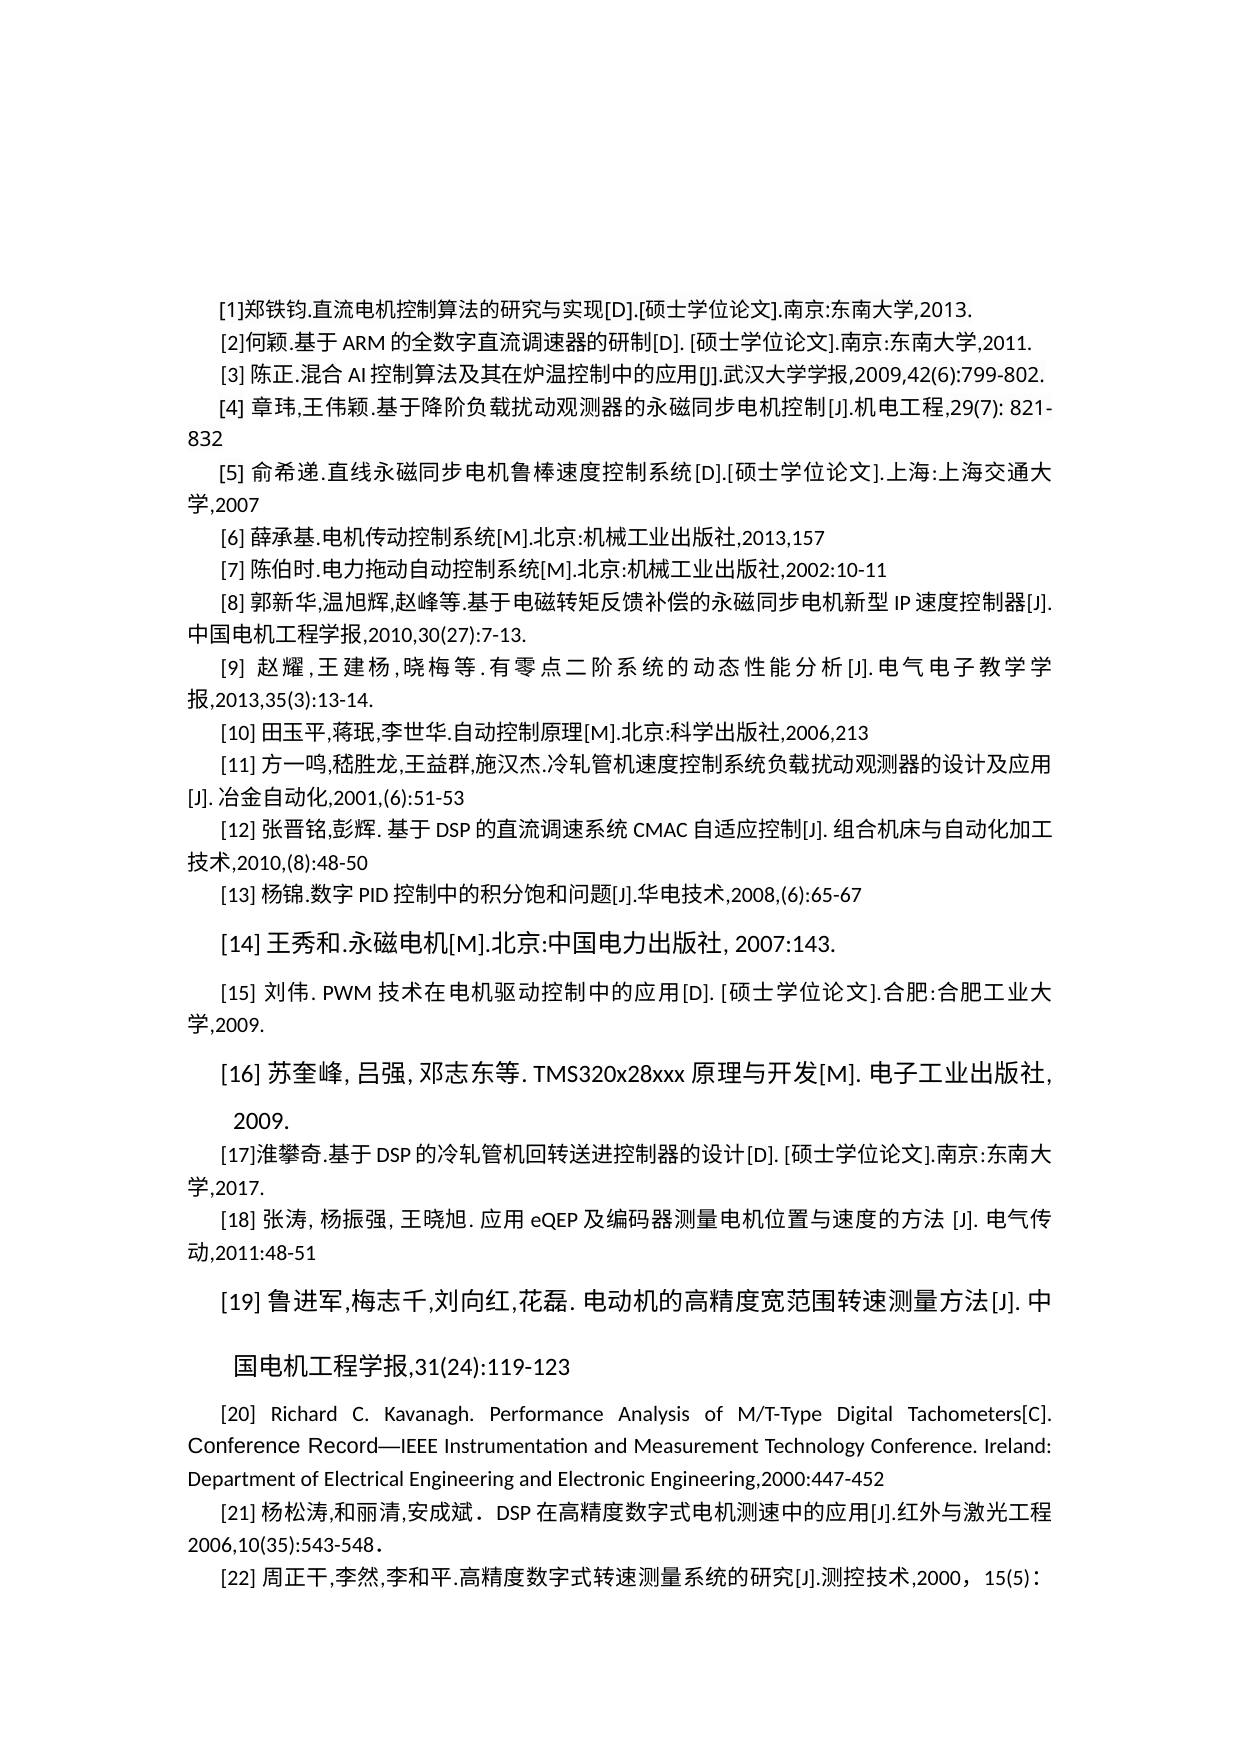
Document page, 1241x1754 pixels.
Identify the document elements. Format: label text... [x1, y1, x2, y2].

text [5] 俞希递.直线永磁同步电机鲁棒速度控制系统[D].[硕士学位论文].上海:上海交通大学,2007 [187, 454, 1053, 519]
text [4] 章玮,王伟颖.基于降阶负载扰动观测器的永磁同步电机控制[J].机电工程,29(7): 821-832 [187, 389, 1053, 454]
text [11] 方一鸣,嵇胜龙,王益群,施汉杰.冷轧管机速度控制系统负载扰动观测器的设计及应用[J]. 冶金自动化,2001,(6):51-53 [187, 747, 1053, 812]
text [15] 刘伟. PWM技术在电机驱动控制中的应用[D]. [硕士学位论文].合肥:合肥工业大学,2009. [187, 974, 1053, 1039]
text [14] 王秀和.永磁电机[M].北京:中国电力出版社, 2007:143. [220, 909, 1053, 974]
text [9] 赵耀,王建杨,晓梅等.有零点二阶系统的动态性能分析[J].电气电子教学学报,2013,35(3):13-14. [187, 649, 1053, 714]
text [18] 张涛, 杨振强, 王晓旭. 应用eQEP及编码器测量电机位置与速度的方法 [J]. 电气传动,2011:48-51 [187, 1202, 1053, 1267]
text [8] 郭新华,温旭辉,赵峰等.基于电磁转矩反馈补偿的永磁同步电机新型IP速度控制器[J].中国电机工程学报,2010,30(27):7-13. [187, 584, 1053, 649]
text [17]淮攀奇.基于DSP的冷轧管机回转送进控制器的设计[D]. [硕士学位论文].南京:东南大学,2017. [187, 1137, 1053, 1202]
text [6] 薛承基.电机传动控制系统[M].北京:机械工业出版社,2013,157 [187, 519, 1053, 552]
text [10] 田玉平,蒋珉,李世华.自动控制原理[M].北京:科学出版社,2006,213 [187, 714, 1053, 747]
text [187, 1559, 1053, 1592]
text [3] 陈正.混合AI控制算法及其在炉温控制中的应用[J].武汉大学学报,2009,42(6):799-802. [187, 357, 1053, 389]
text [1]郑铁钧.直流电机控制算法的研究与实现[D].[硕士学位论文].南京:东南大学,2013. [187, 292, 1053, 324]
text [12] 张晋铭,彭辉. 基于DSP的直流调速系统CMAC自适应控制[J]. 组合机床与自动化加工技术,2010,(8):48-50 [187, 812, 1053, 877]
text [19] 鲁进军,梅志千,刘向红,花磊. 电动机的高精度宽范围转速测量方法[J]. 中国电机工程学报,31(24):119-123 [220, 1267, 1053, 1397]
text [2]何颖.基于ARM的全数字直流调速器的研制[D]. [硕士学位论文].南京:东南大学,2011. [187, 324, 1053, 357]
text [20] Richard C. Kavanagh. Performance Analysis of M/T-Type Digital Tachometers[C]. Conference Record—IEEE Instrumentation and Measurement Technology Conference. Ireland: Department of Electrical Engineering and Electronic Engineering,2000:447-452 [187, 1397, 1053, 1494]
text [13] 杨锦.数字PID控制中的积分饱和问题[J].华电技术,2008,(6):65-67 [187, 877, 1053, 909]
text [21] 杨松涛,和丽清,安成斌．DSP在高精度数字式电机测速中的应用[J].红外与激光工程2006,10(35):543-548． [187, 1494, 1053, 1559]
text [16] 苏奎峰, 吕强, 邓志东等. TMS320x28xxx 原理与开发[M]. 电子工业出版社, 2009. [220, 1039, 1053, 1137]
text [7] 陈伯时.电力拖动自动控制系统[M].北京:机械工业出版社,2002:10-11 [187, 552, 1053, 584]
